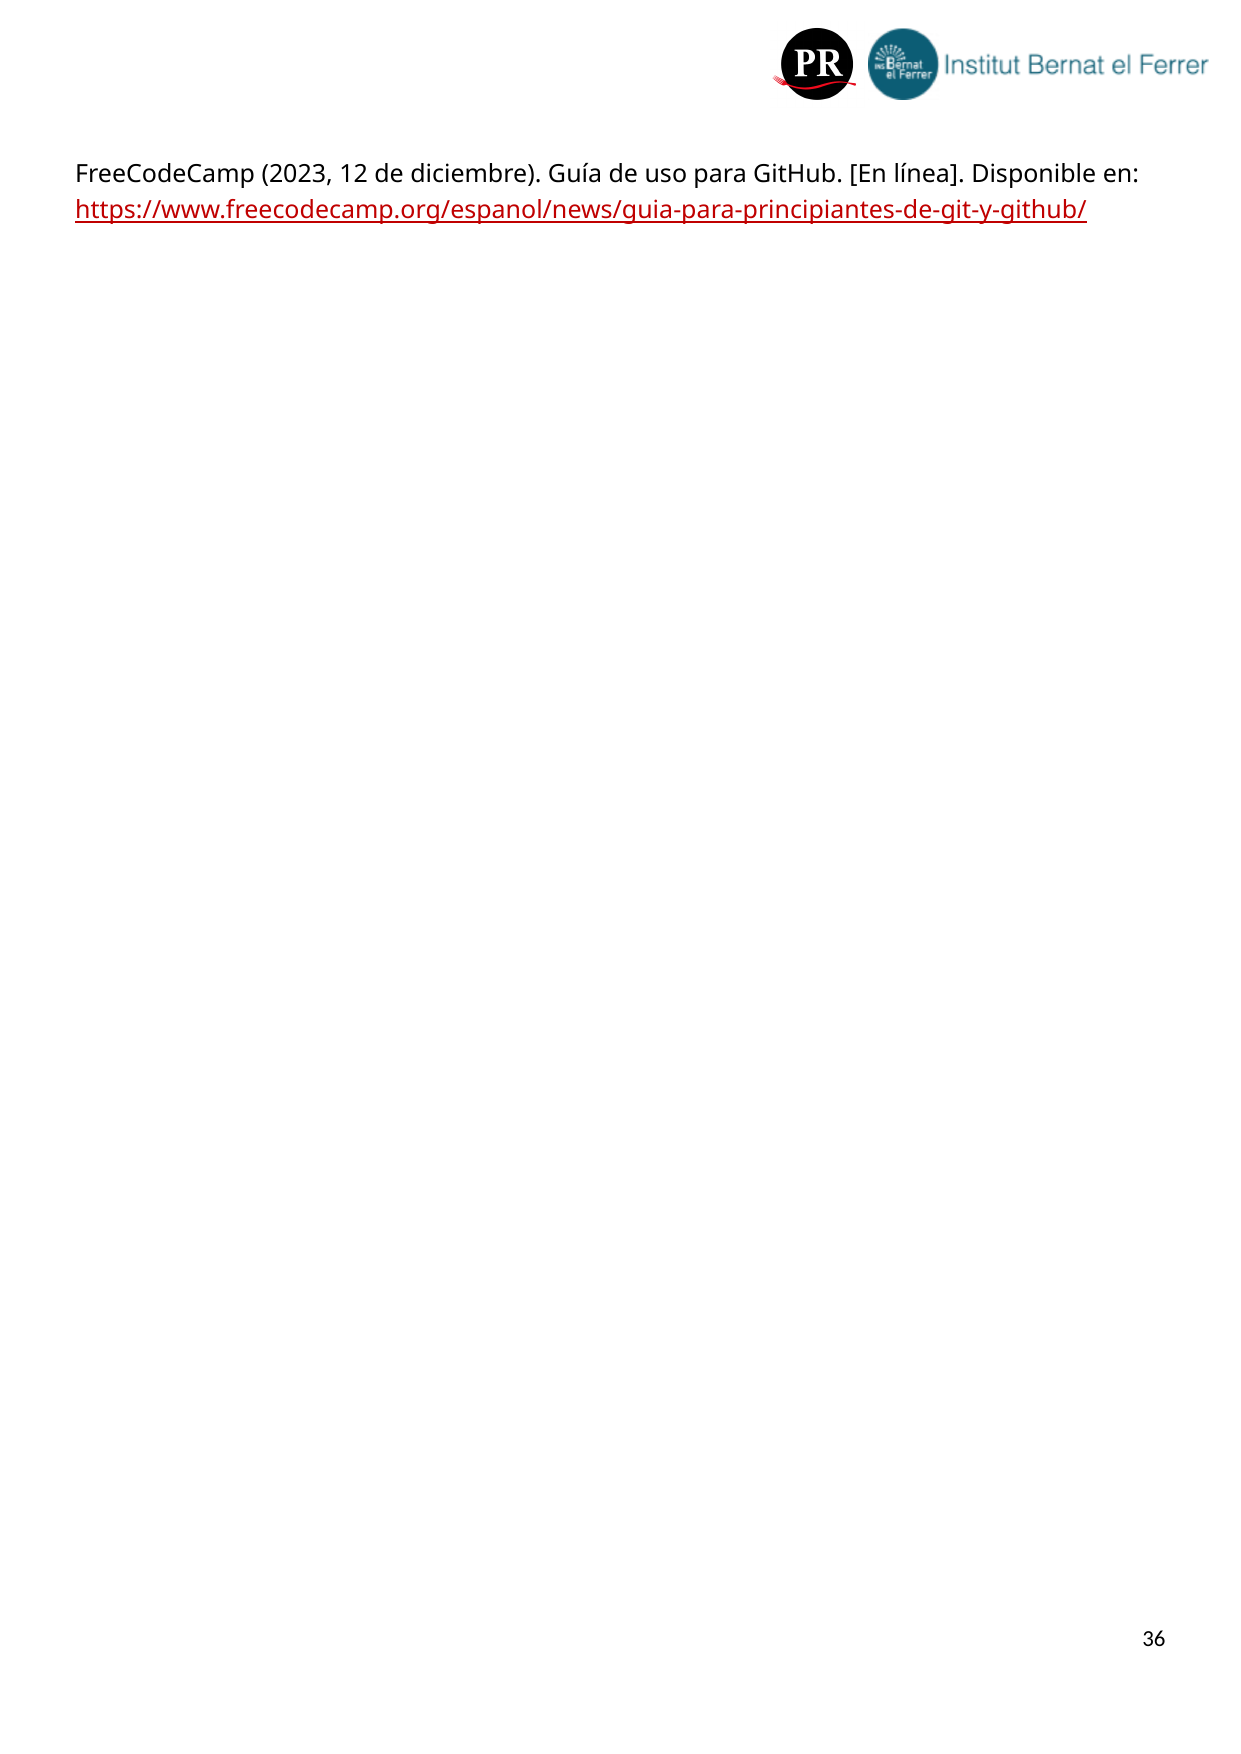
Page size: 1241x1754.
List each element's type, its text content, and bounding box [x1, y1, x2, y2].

text FreeCodeCamp (2023, 12 de diciembre). Guía de uso para GitHub. [En línea]. Disponible en: https://www.freecodecamp.org/espanol/news/guia-para-principiantes-de-git-y-github/ [75, 155, 1165, 226]
picture [769, 0, 1238, 126]
